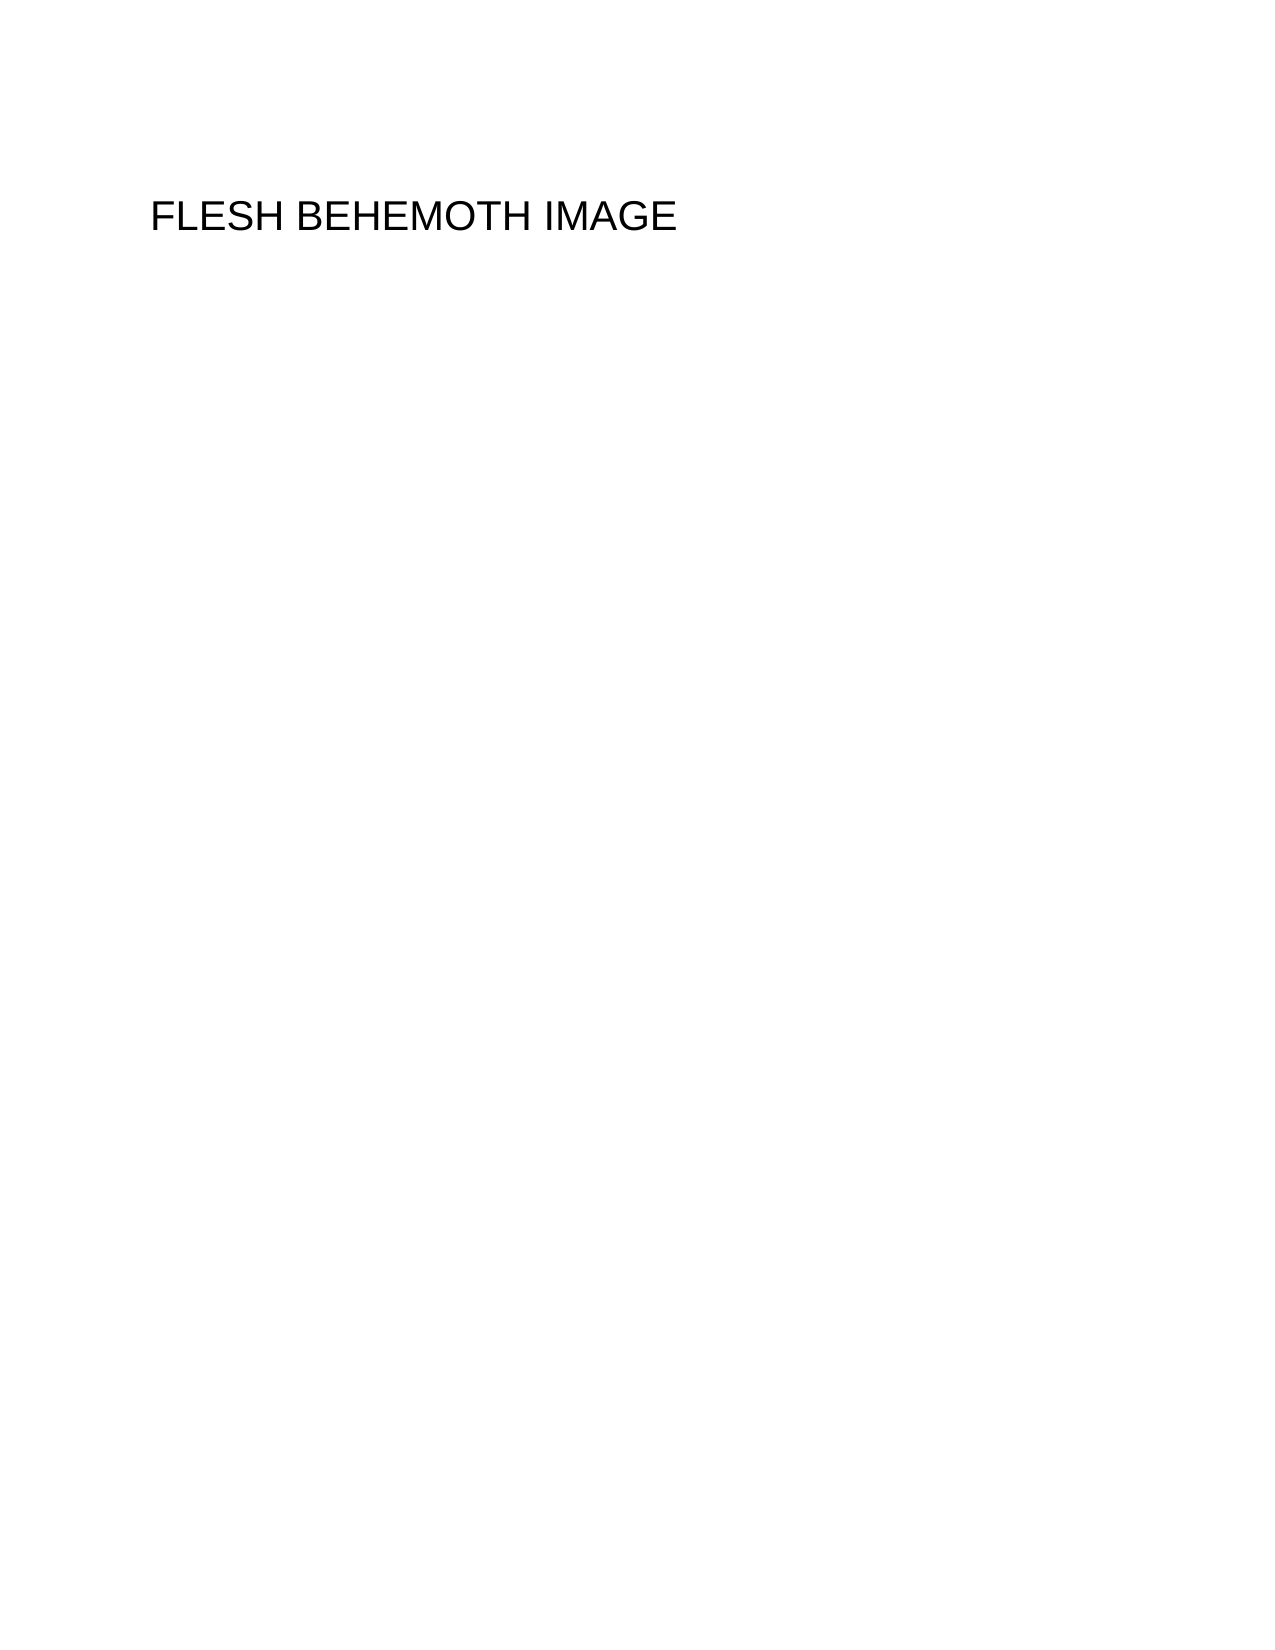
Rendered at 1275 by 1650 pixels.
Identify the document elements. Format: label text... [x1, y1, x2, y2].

subtitle FLESH BEHEMOTH IMAGE [150, 192, 1125, 239]
